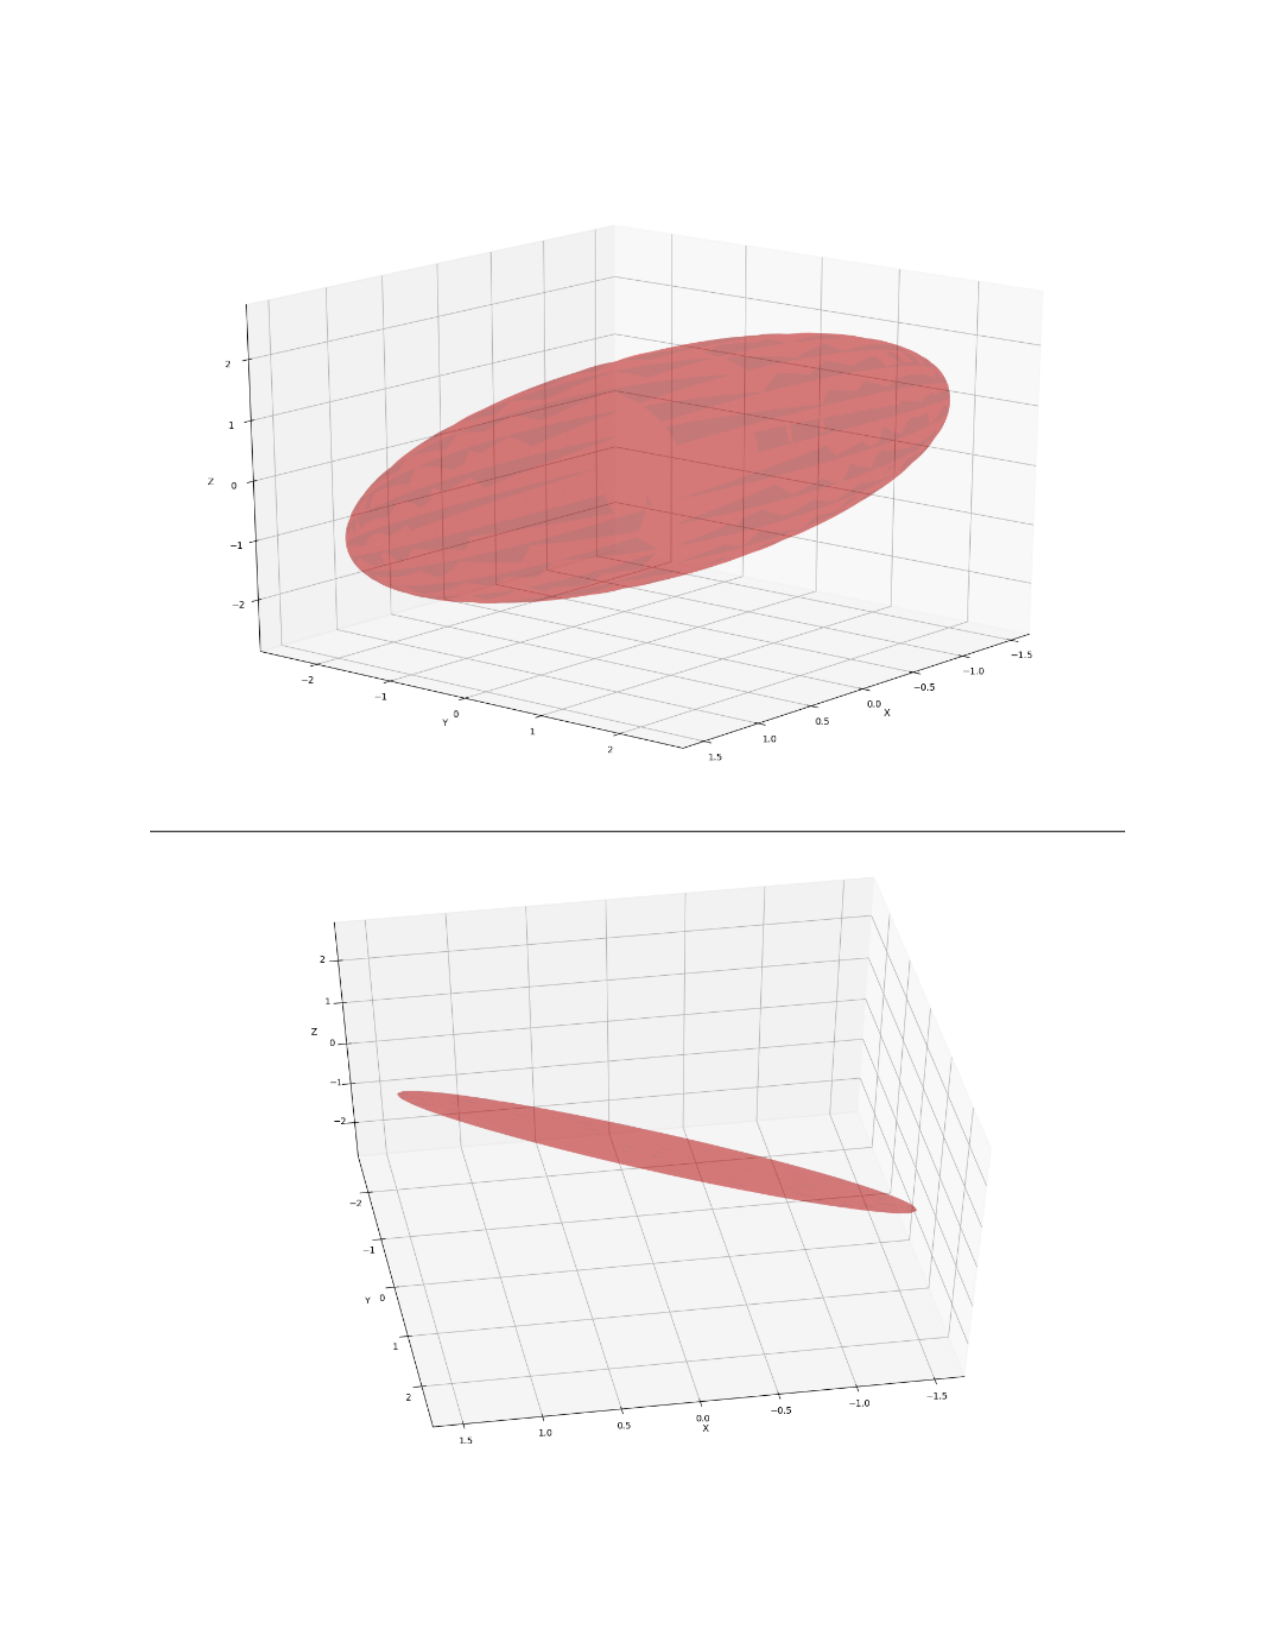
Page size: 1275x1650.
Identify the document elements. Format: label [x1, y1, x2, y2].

picture [150, 830, 1125, 1484]
picture [150, 150, 1125, 806]
